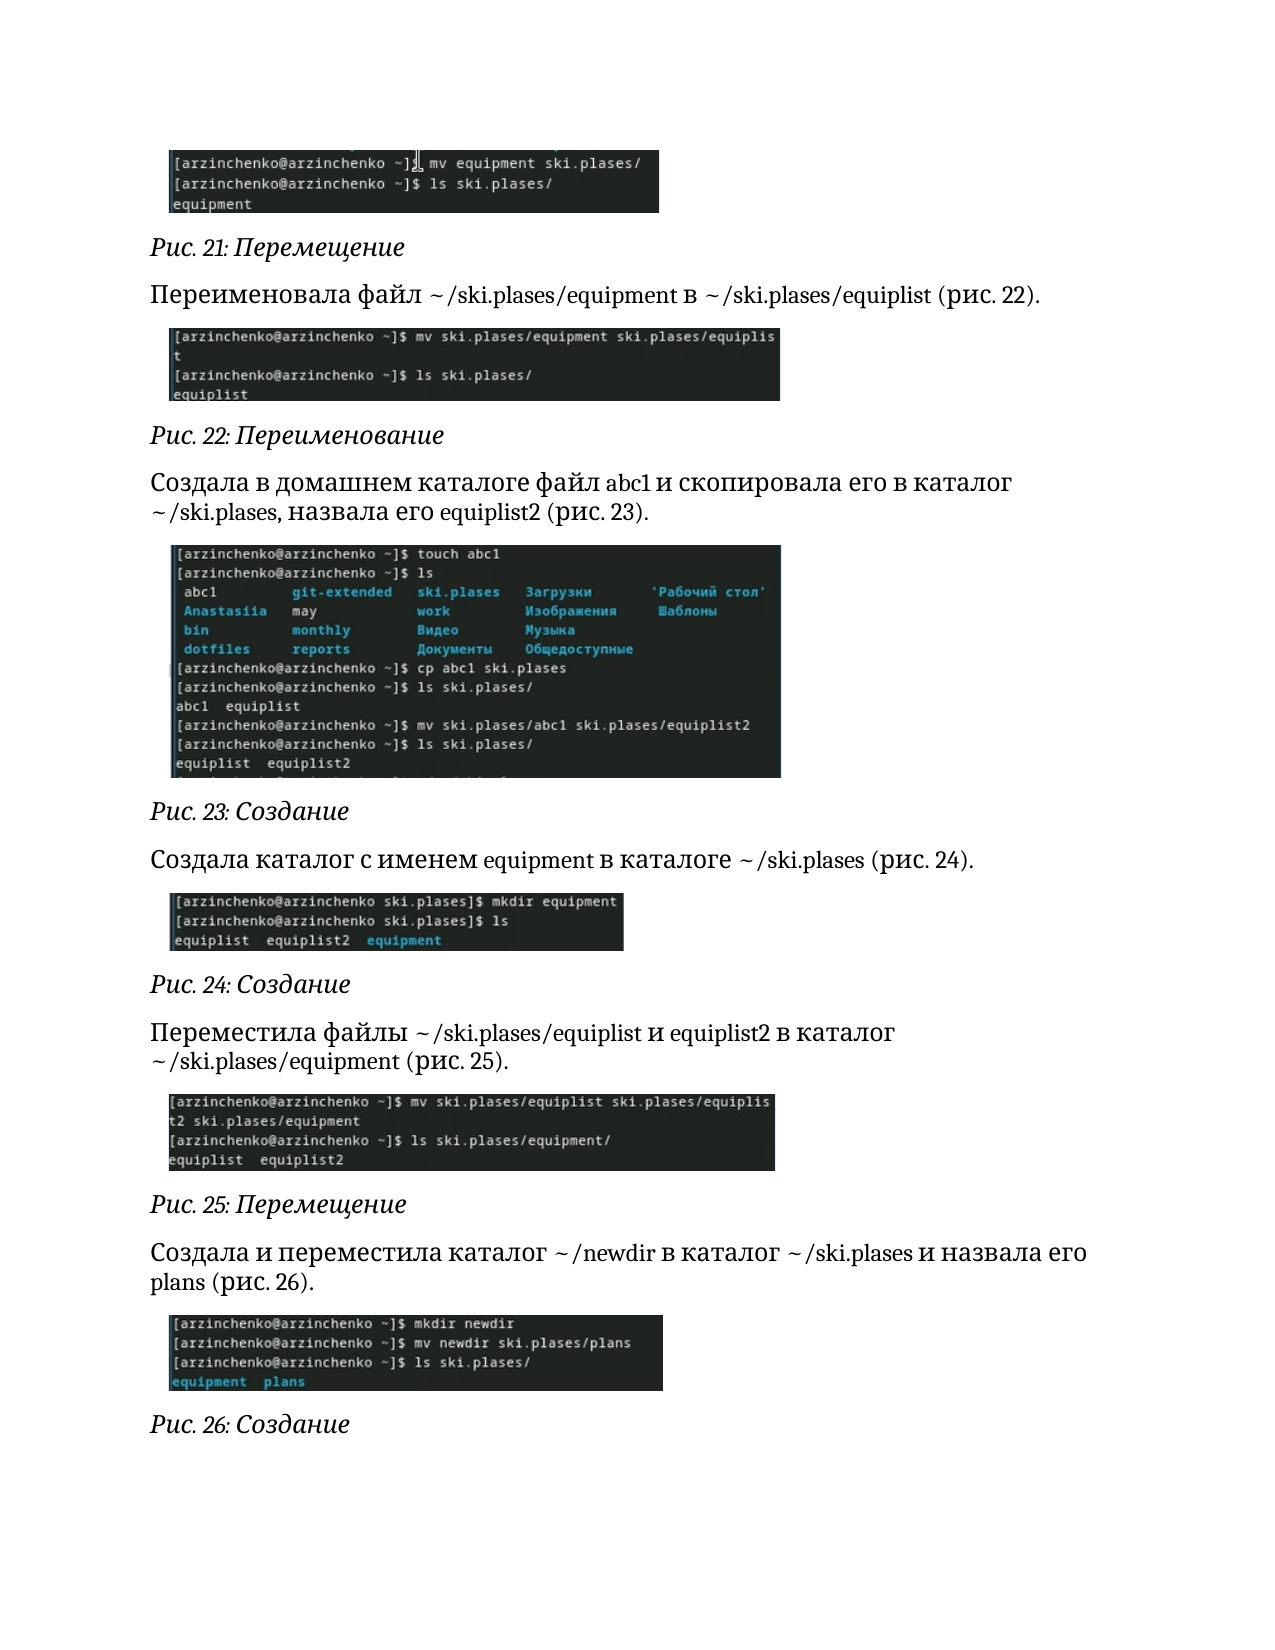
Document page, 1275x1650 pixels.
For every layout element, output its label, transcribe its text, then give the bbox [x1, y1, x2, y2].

text Рис. 22: Переименование [150, 422, 1125, 450]
text Создала и переместила каталог ~/newdir в каталог ~/ski.plases и назвала его plans (рис. 26). [150, 1239, 1125, 1296]
text Рис. 21: Перемещение [150, 234, 1125, 263]
text Рис. 24: Создание [150, 971, 1125, 1000]
text Переместила файлы ~/ski.plases/equiplist и equiplist2 в каталог ~/ski.plases/equipment (рис. 25). [150, 1018, 1125, 1076]
text Рис. 25: Перемещение [150, 1191, 1125, 1220]
text Рис. 23: Создание [150, 798, 1125, 827]
picture [168, 893, 624, 951]
text Рис. 26: Создание [150, 1411, 1125, 1440]
picture [168, 328, 781, 401]
picture [168, 150, 660, 213]
picture [168, 545, 782, 778]
text Создала каталог с именем equipment в каталоге ~/ski.plases (рис. 24). [150, 846, 1125, 874]
picture [168, 1315, 663, 1391]
text Переименовала файл ~/ski.plases/equipment в ~/ski.plases/equiplist (рис. 22). [150, 281, 1125, 310]
text Создала в домашнем каталоге файл abc1 и скопировала его в каталог ~/ski.plases, назвала его equiplist2 (рис. 23). [150, 469, 1125, 527]
picture [168, 1094, 776, 1171]
